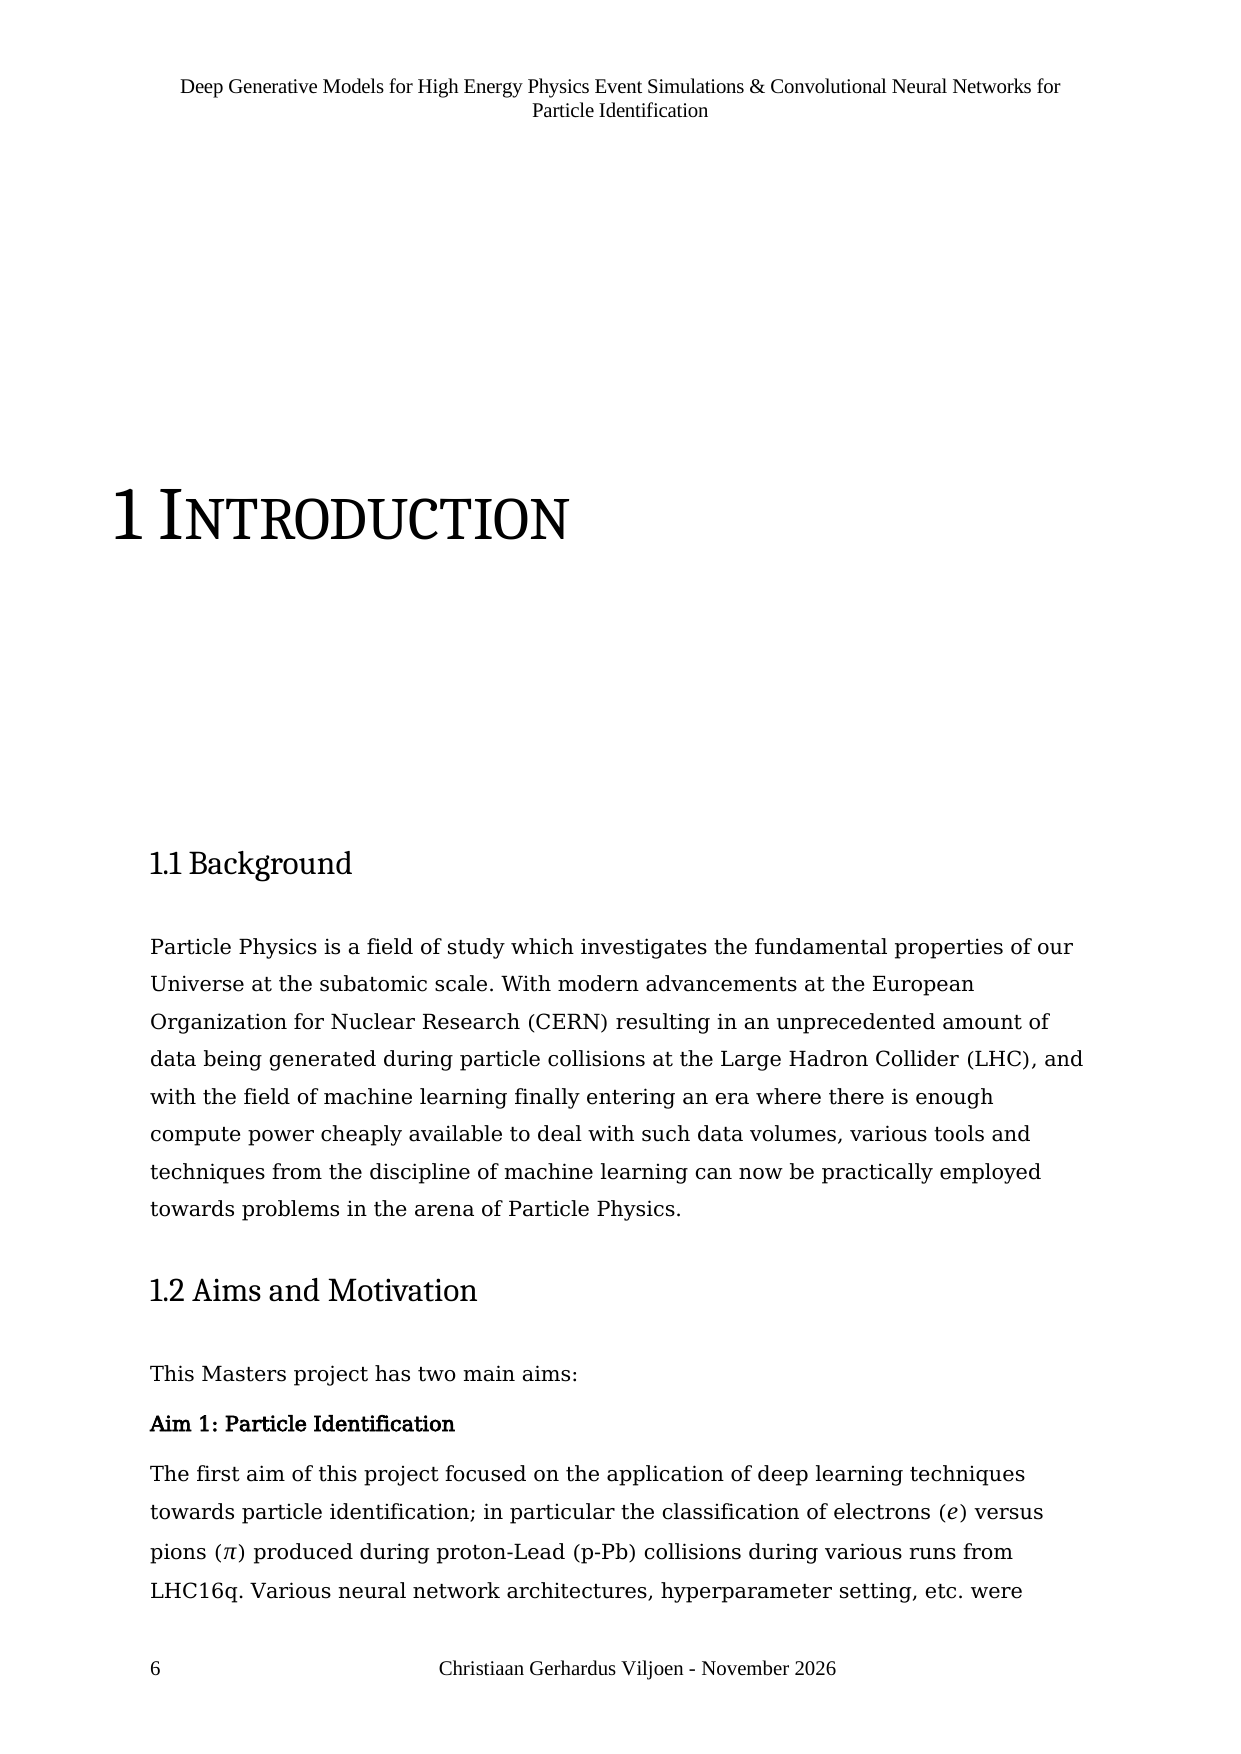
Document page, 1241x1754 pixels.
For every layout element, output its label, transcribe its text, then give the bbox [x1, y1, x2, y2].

text Particle Physics is a field of study which investigates the fundamental properties of our Universe at the subatomic scale. With modern advancements at the European Organization for Nuclear Research (CERN) resulting in an unprecedented amount of data being generated during particle collisions at the Large Hadron Collider (LHC), and with the field of machine learning finally entering an era where there is enough compute power cheaply available to deal with such data volumes, various tools and techniques from the discipline of machine learning can now be practically employed towards problems in the arena of Particle Physics. [150, 934, 1090, 1221]
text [150, 1460, 1090, 1603]
subtitle Introduction [114, 472, 1090, 558]
subtitle Aims and Motivation [150, 1271, 1090, 1309]
text Aim 1: Particle Identification [150, 1410, 1090, 1435]
text This Masters project has two main aims: [150, 1360, 1090, 1385]
subtitle Background [150, 844, 1090, 883]
